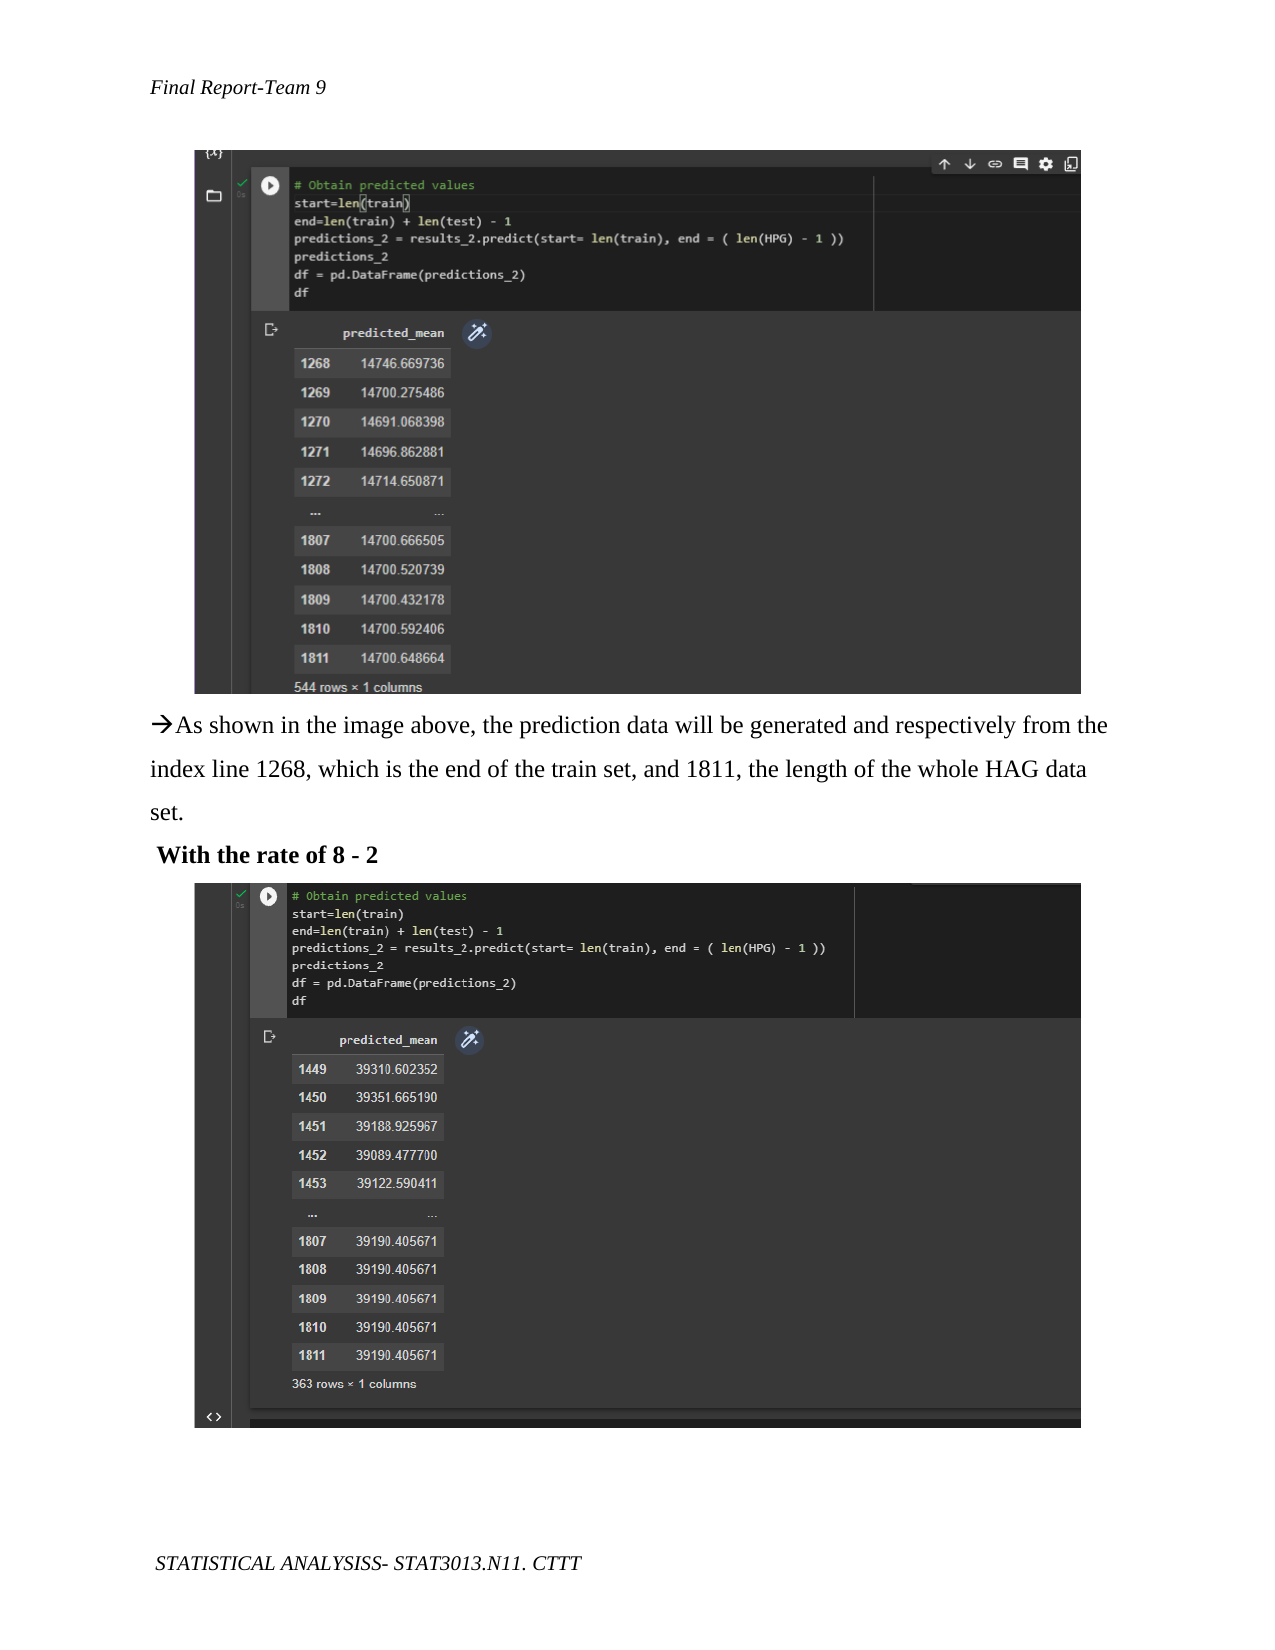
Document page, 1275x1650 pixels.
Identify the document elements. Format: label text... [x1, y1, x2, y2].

text With the rate of 8 - 2 [150, 840, 1125, 869]
picture [194, 883, 1081, 1428]
text As shown in the image above, the prediction data will be generated and respectively from the index line 1268, which is the end of the train set, and 1811, the length of the whole HAG data set. [150, 711, 1125, 826]
picture [194, 150, 1081, 694]
